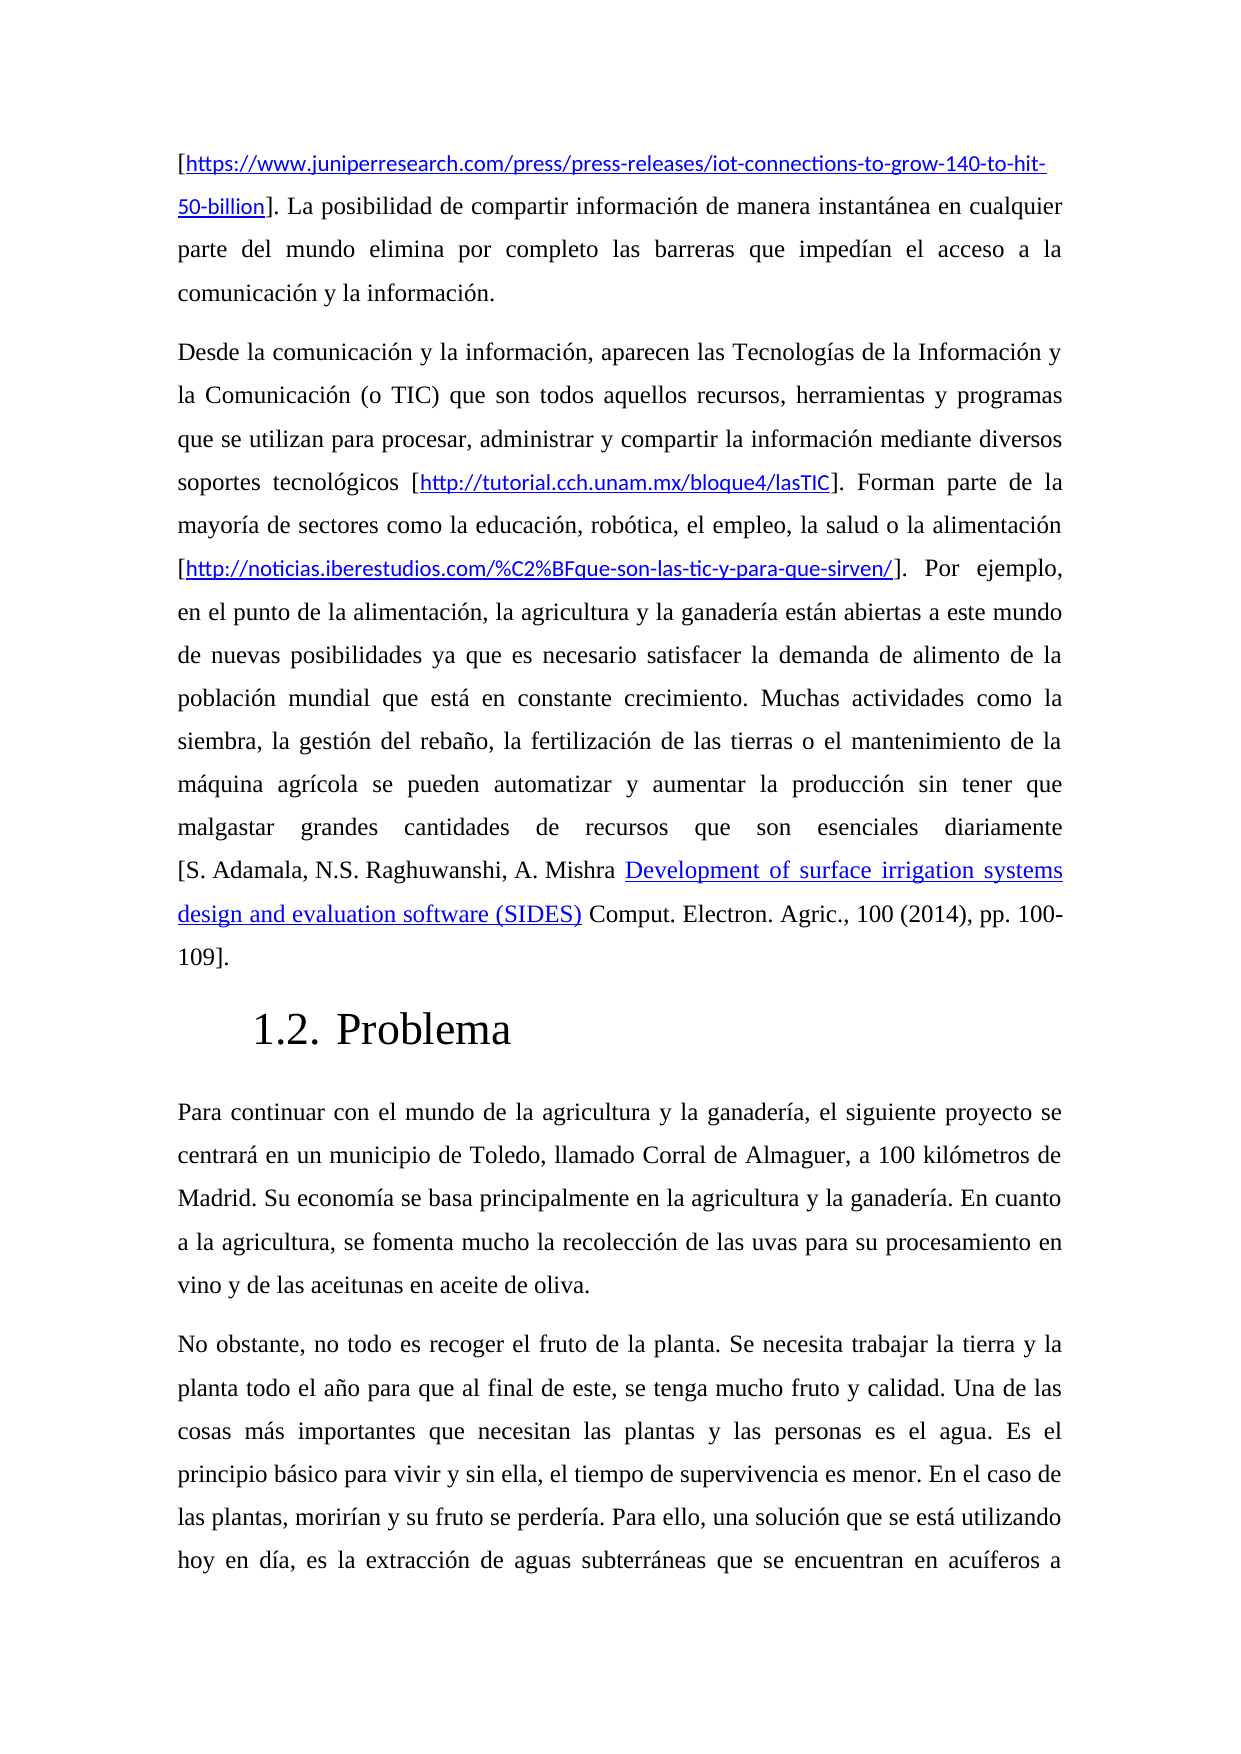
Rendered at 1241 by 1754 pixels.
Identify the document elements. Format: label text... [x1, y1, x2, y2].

text Para continuar con el mundo de la agricultura y la ganadería, el siguiente proyecto se centrará en un municipio de Toledo, llamado Corral de Almaguer, a 100 kilómetros de Madrid. Su economía se basa principalmente en la agricultura y la ganadería. En cuanto a la agricultura, se fomenta mucho la recolección de las uvas para su procesamiento en vino y de las aceitunas en aceite de oliva. [177, 1097, 1063, 1298]
text Desde la comunicación y la información, aparecen las Tecnologías de la Información y la Comunicación (o TIC) que son todos aquellos recursos, herramientas y programas que se utilizan para procesar, administrar y compartir la información mediante diversos soportes tecnológicos [http://tutorial.cch.unam.mx/bloque4/lasTIC]. Forman parte de la mayoría de sectores como la educación, robótica, el empleo, la salud o la alimentación [http://noticias.iberestudios.com/%C2%BFque-son-las-tic-y-para-que-sirven/]. Por ejemplo, en el punto de la alimentación, la agricultura y la ganadería están abiertas a este mundo de nuevas posibilidades ya que es necesario satisfacer la demanda de alimento de la población mundial que está en constante crecimiento. Muchas actividades como la siembra, la gestión del rebaño, la fertilización de las tierras o el mantenimiento de la máquina agrícola se pueden automatizar y aumentar la producción sin tener que malgastar grandes cantidades de recursos que son esenciales diariamente [S. Adamala, N.S. Raghuwanshi, A. Mishra Development of surface irrigation systems design and evaluation software (SIDES) Comput. Electron. Agric., 100 (2014), pp. 100-109]. [177, 337, 1063, 971]
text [177, 148, 1063, 306]
list Problema [252, 1002, 1063, 1054]
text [177, 1329, 1063, 1574]
